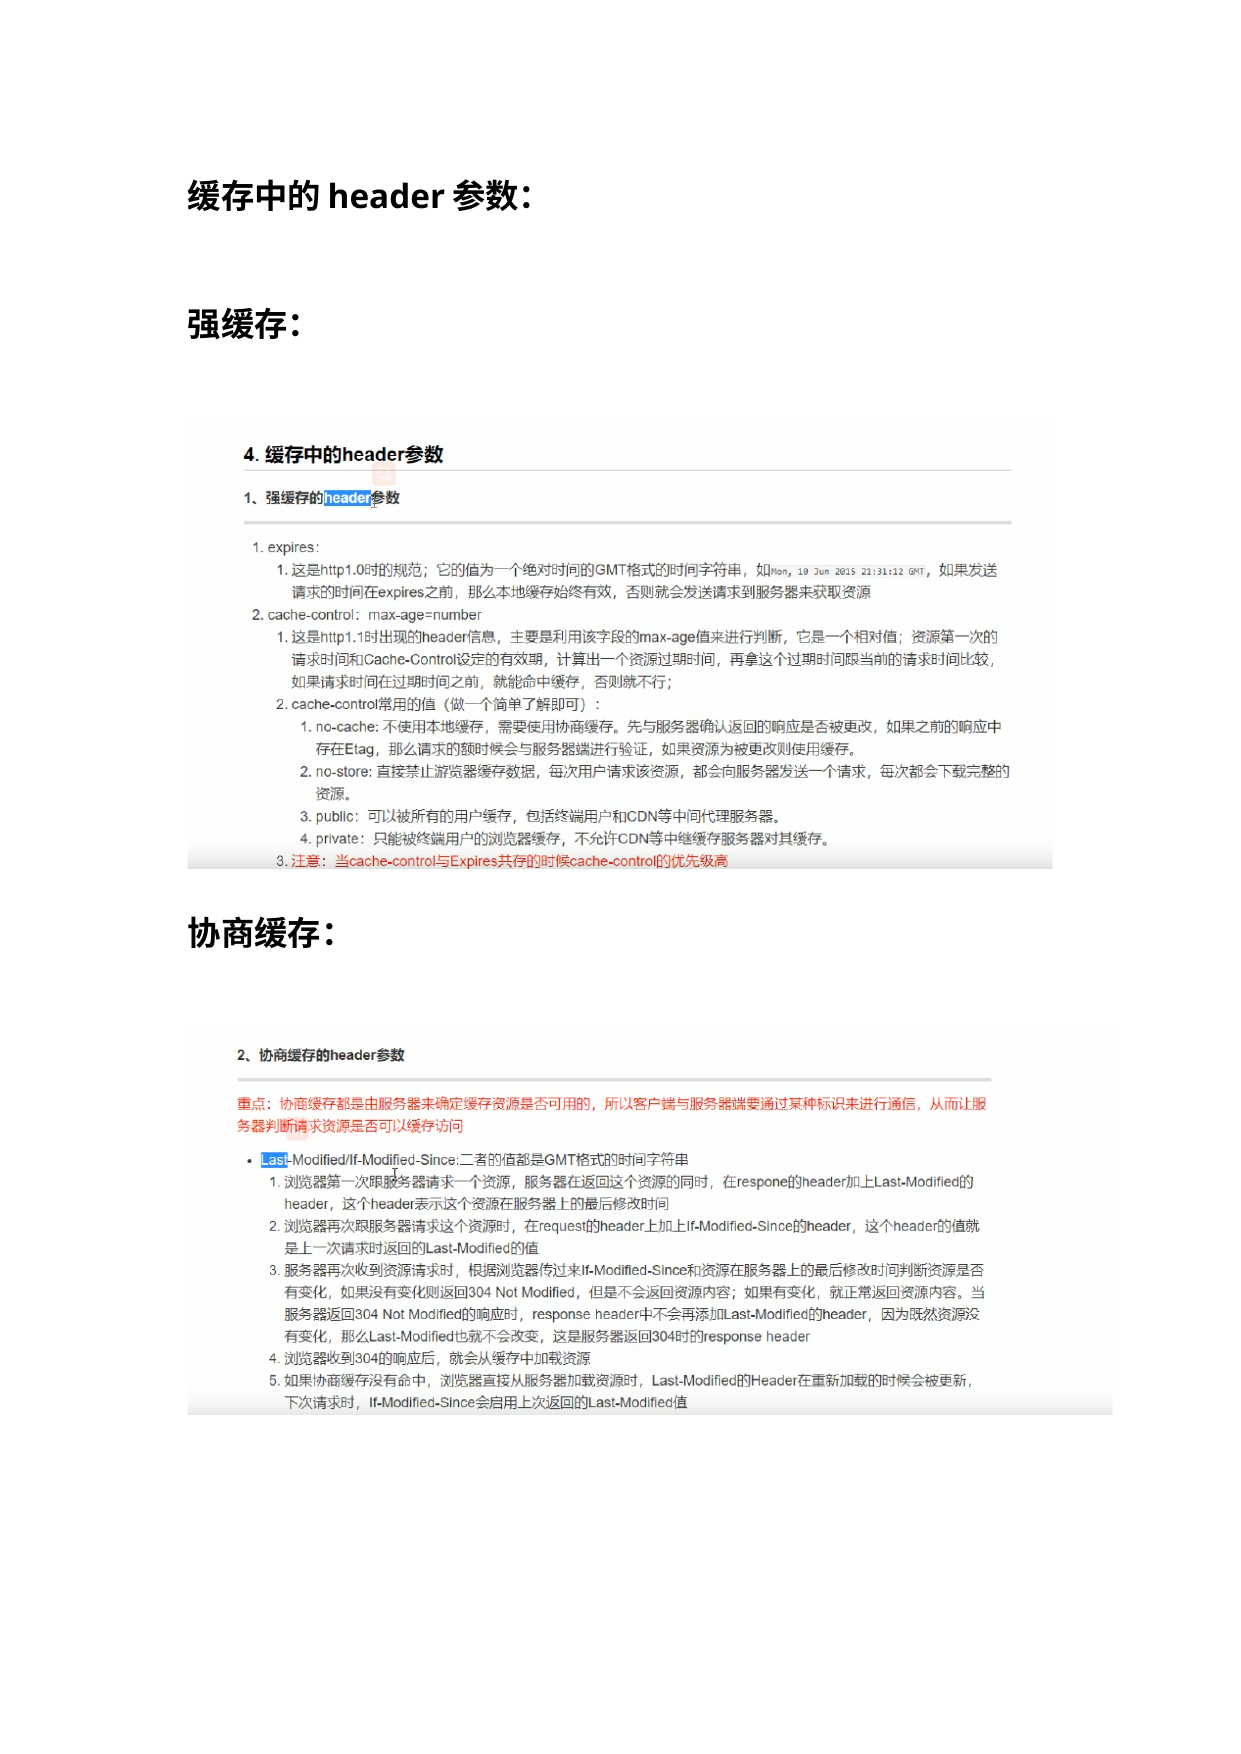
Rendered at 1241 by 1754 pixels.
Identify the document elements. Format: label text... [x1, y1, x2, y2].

picture [187, 416, 1053, 869]
subtitle 缓存中的header参数： [187, 162, 1053, 227]
picture [187, 1025, 1113, 1415]
subtitle 强缓存： [187, 289, 1053, 354]
subtitle 协商缓存： [187, 899, 1053, 964]
